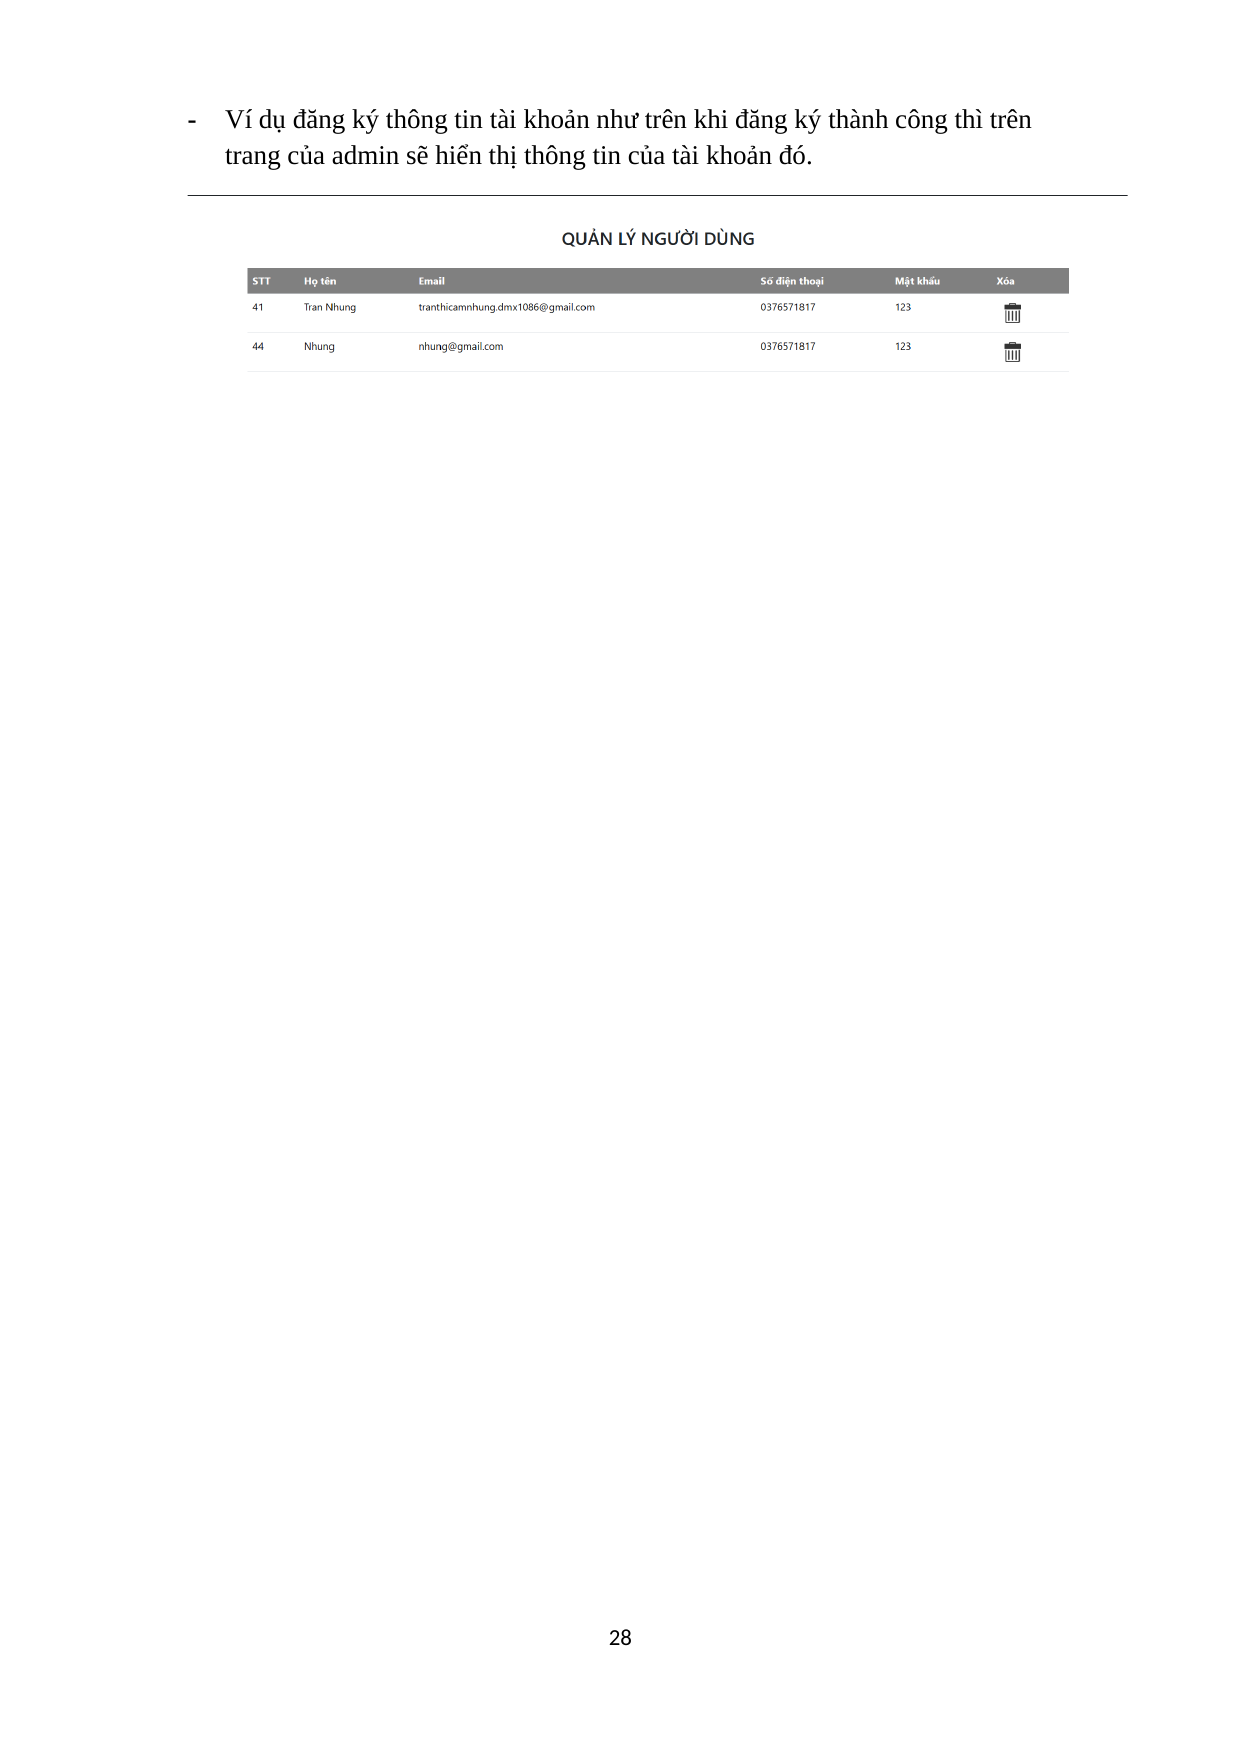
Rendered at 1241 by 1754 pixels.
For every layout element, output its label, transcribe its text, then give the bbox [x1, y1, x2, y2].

list Ví dụ đăng ký thông tin tài khoản như trên khi đăng ký thành công thì trên trang của admin sẽ hiển thị thông tin của tài khoản đó. [187, 103, 1090, 170]
picture [187, 195, 1128, 377]
